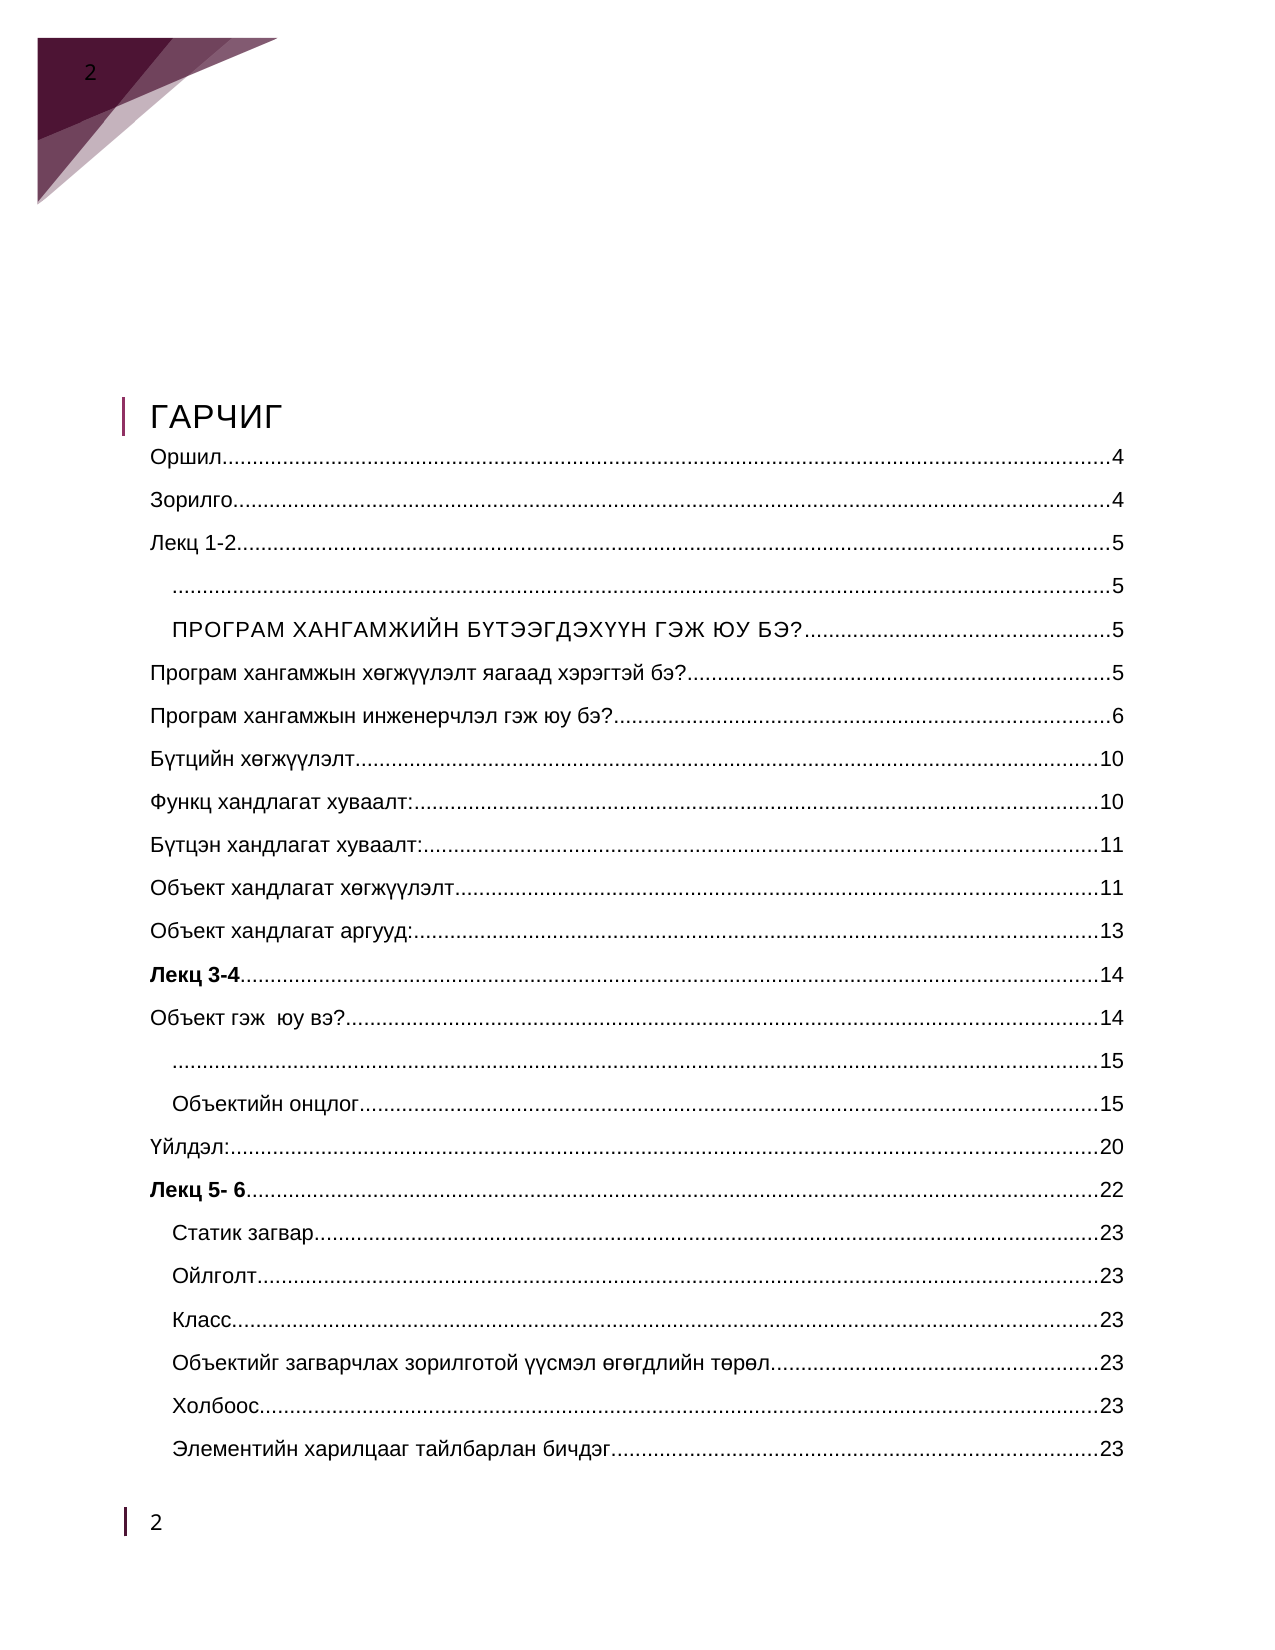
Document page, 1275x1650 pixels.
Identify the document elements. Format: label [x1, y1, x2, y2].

picture [37, 37, 279, 206]
